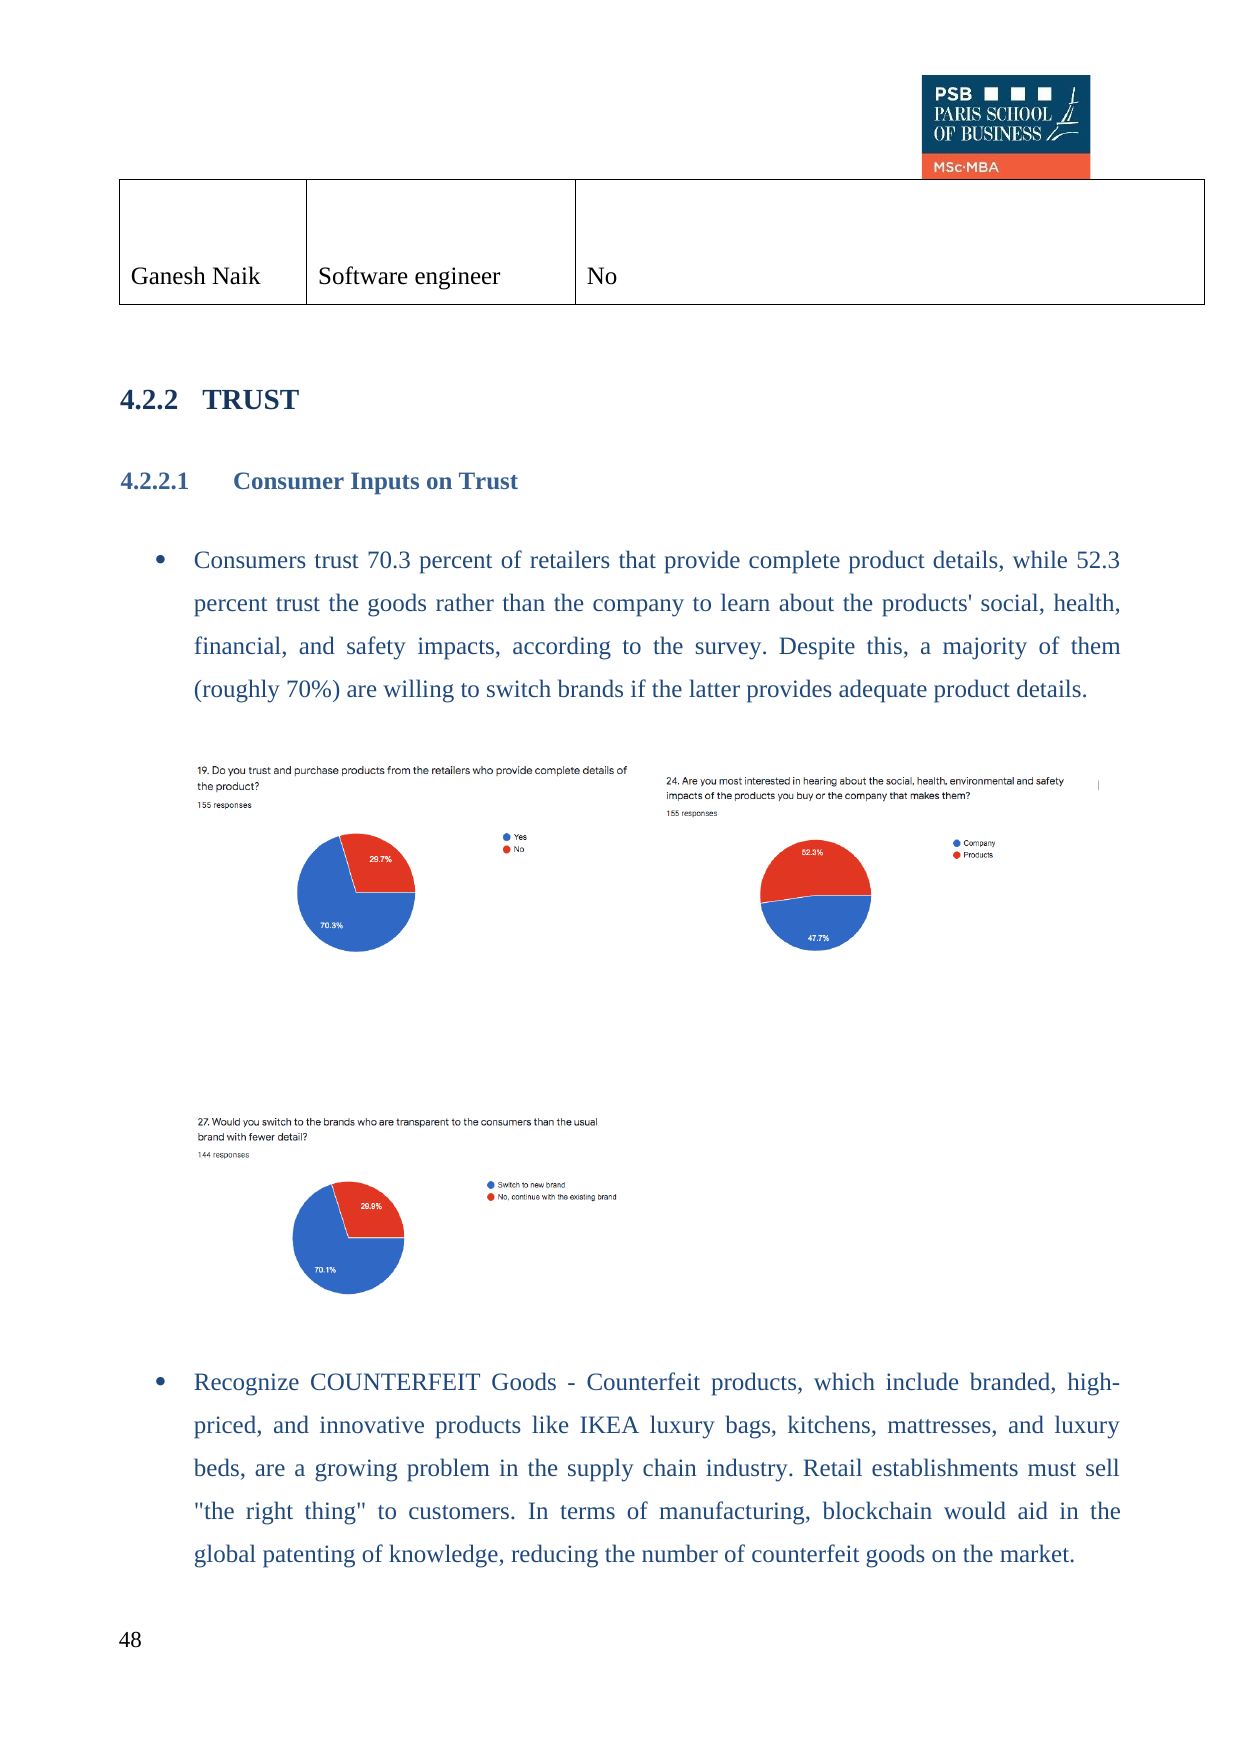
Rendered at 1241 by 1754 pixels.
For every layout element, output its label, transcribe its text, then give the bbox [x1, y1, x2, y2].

table_cell Software engineer [307, 180, 575, 304]
table_cell No [576, 180, 1204, 304]
subtitle Consumer Inputs on Trust [120, 466, 1121, 494]
subtitle TRUST [120, 382, 1121, 415]
picture [193, 1111, 650, 1311]
list Recognize COUNTERFEIT Goods - Counterfeit products, which include branded, high-priced, and innovative products like IKEA luxury bags, kitchens, mattresses, and luxury beds, are a growing problem in the supply chain industry. Retail establishments must sell "the right thing" to customers. In terms of manufacturing, blockchain would aid in the global patenting of knowledge, reducing the number of counterfeit goods on the market. [156, 1367, 1121, 1568]
picture [193, 760, 1099, 969]
picture [921, 75, 1091, 179]
list Consumers trust 70.3 percent of retailers that provide complete product details, while 52.3 percent trust the goods rather than the company to learn about the products' social, health, financial, and safety impacts, according to the survey. Despite this, a majority of them (roughly 70%) are willing to switch brands if the latter provides adequate product details. [156, 545, 1121, 703]
table_cell Ganesh Naik [120, 180, 306, 304]
